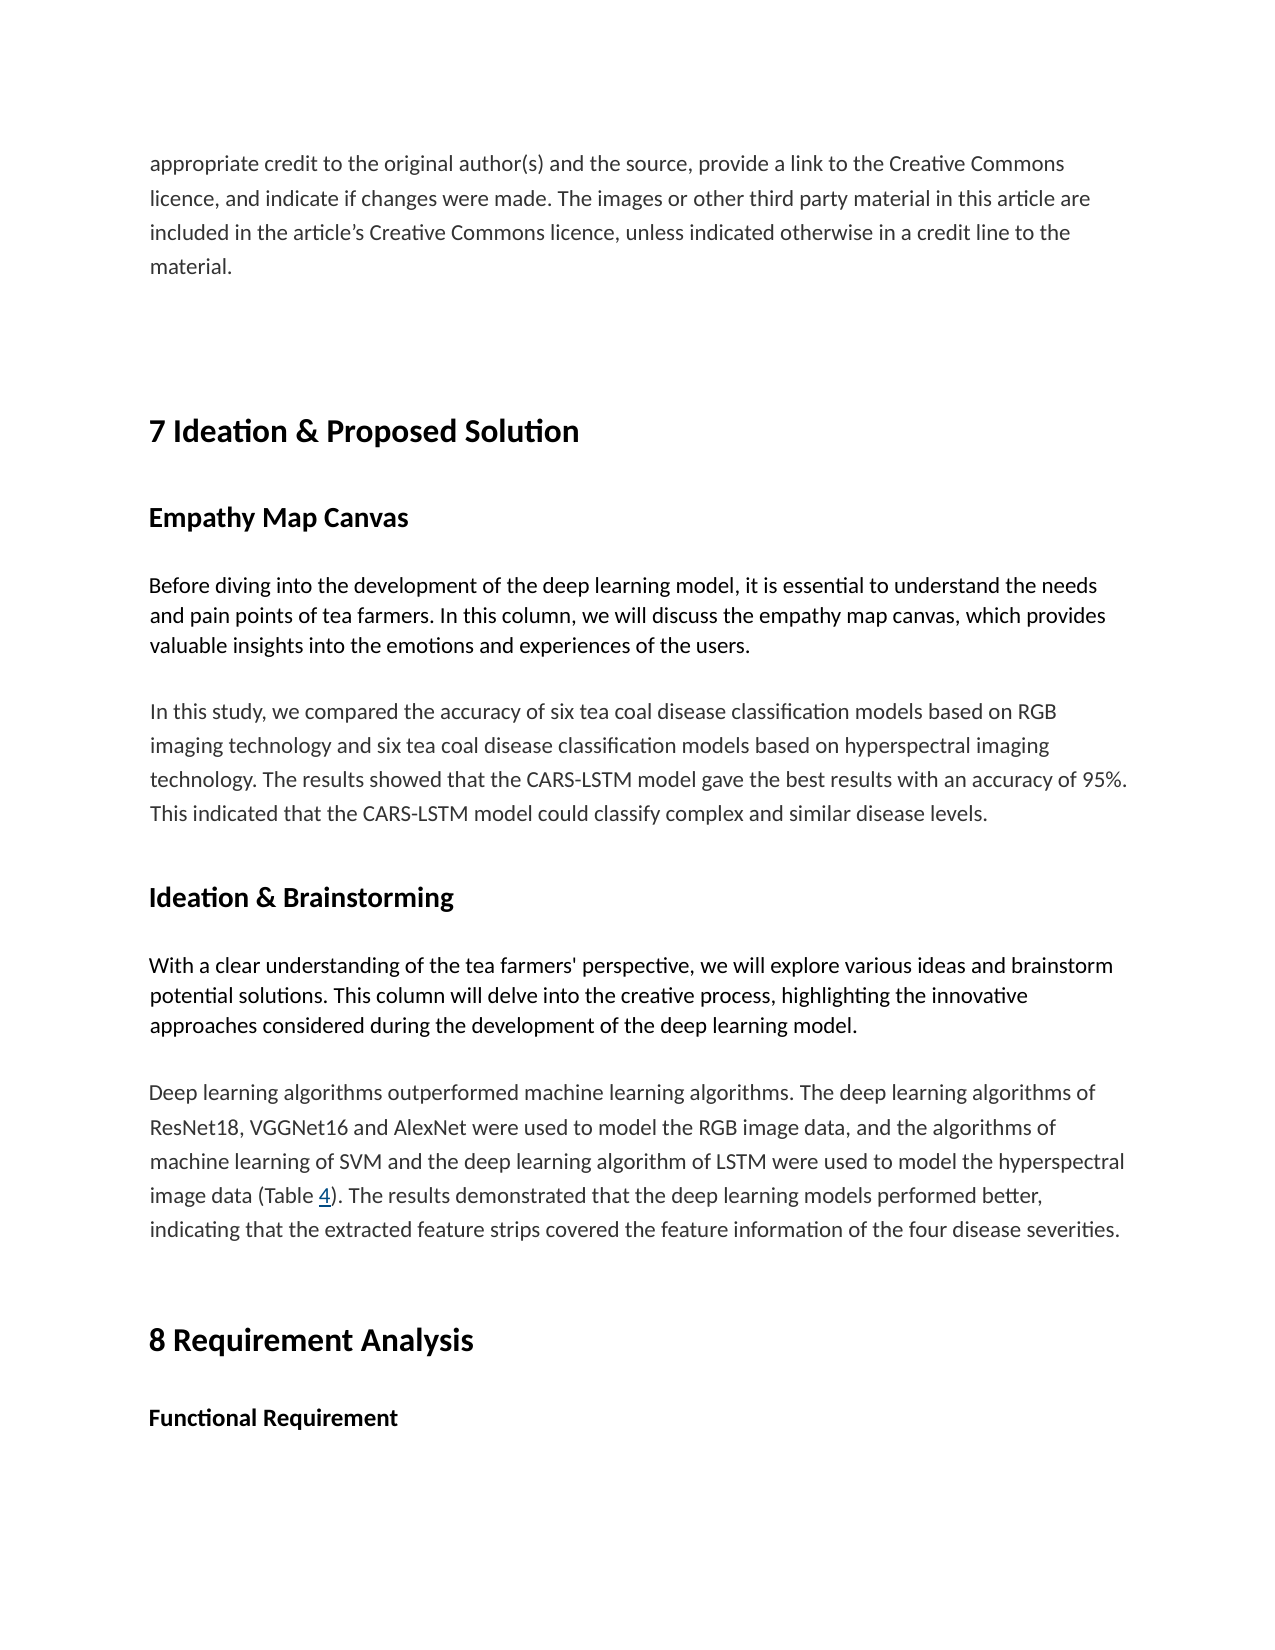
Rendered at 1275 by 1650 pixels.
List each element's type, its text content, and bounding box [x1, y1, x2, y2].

text Deep learning algorithms outperformed machine learning algorithms. The deep learning algorithms of ResNet18, VGGNet16 and AlexNet were used to model the RGB image data, and the algorithms of machine learning of SVM and the deep learning algorithm of LSTM were used to model the hyperspectral image data (Table 4). The results demonstrated that the deep learning models performed better, indicating that the extracted feature strips covered the feature information of the four disease severities. [148, 1078, 1128, 1243]
subtitle Empathy Map Canvas [148, 499, 1131, 535]
text With a clear understanding of the tea farmers' perspective, we will explore various ideas and brainstorm potential solutions. This column will delve into the creative process, highlighting the innovative approaches considered during the development of the deep learning model. [148, 951, 1125, 1039]
subtitle Ideation & Brainstorming [148, 879, 1131, 915]
subtitle 8 Requirement Analysis [148, 1319, 1131, 1360]
text Before diving into the development of the deep learning model, it is essential to understand the needs and pain points of tea farmers. In this column, we will discuss the empathy map canvas, which provides valuable insights into the emotions and experiences of the users. [148, 571, 1125, 659]
subtitle Functional Requirement [148, 1402, 1131, 1432]
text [148, 149, 1128, 280]
text In this study, we compared the accuracy of six tea coal disease classification models based on RGB imaging technology and six tea coal disease classification models based on hyperspectral imaging technology. The results showed that the CARS-LSTM model gave the best results with an accuracy of 95%. This indicated that the CARS-LSTM model could classify complex and similar disease levels. [150, 697, 1131, 827]
subtitle 7 Ideation & Proposed Solution [148, 410, 1131, 451]
